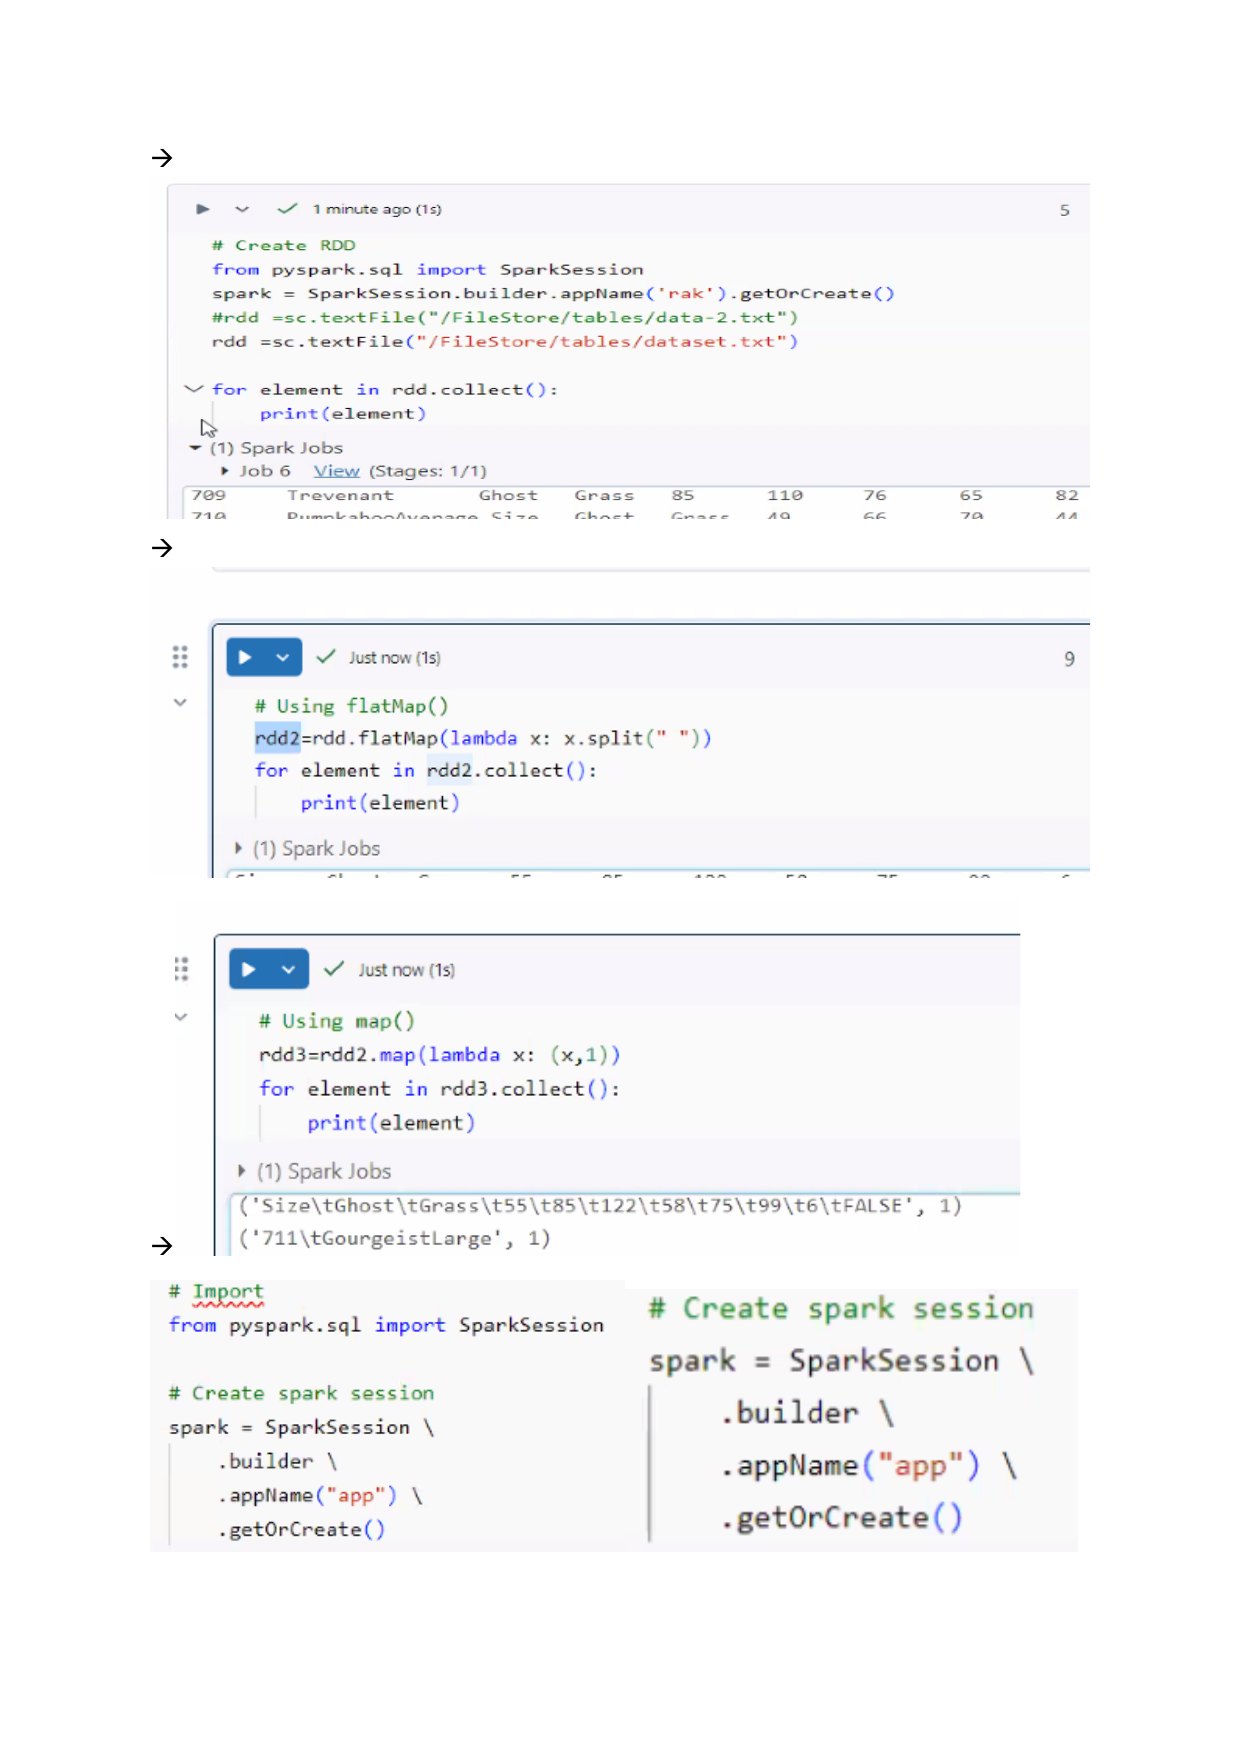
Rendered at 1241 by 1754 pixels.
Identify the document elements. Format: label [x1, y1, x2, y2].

picture [150, 567, 1091, 878]
picture [175, 898, 1021, 1256]
picture [150, 1280, 1079, 1552]
picture [150, 177, 1091, 519]
